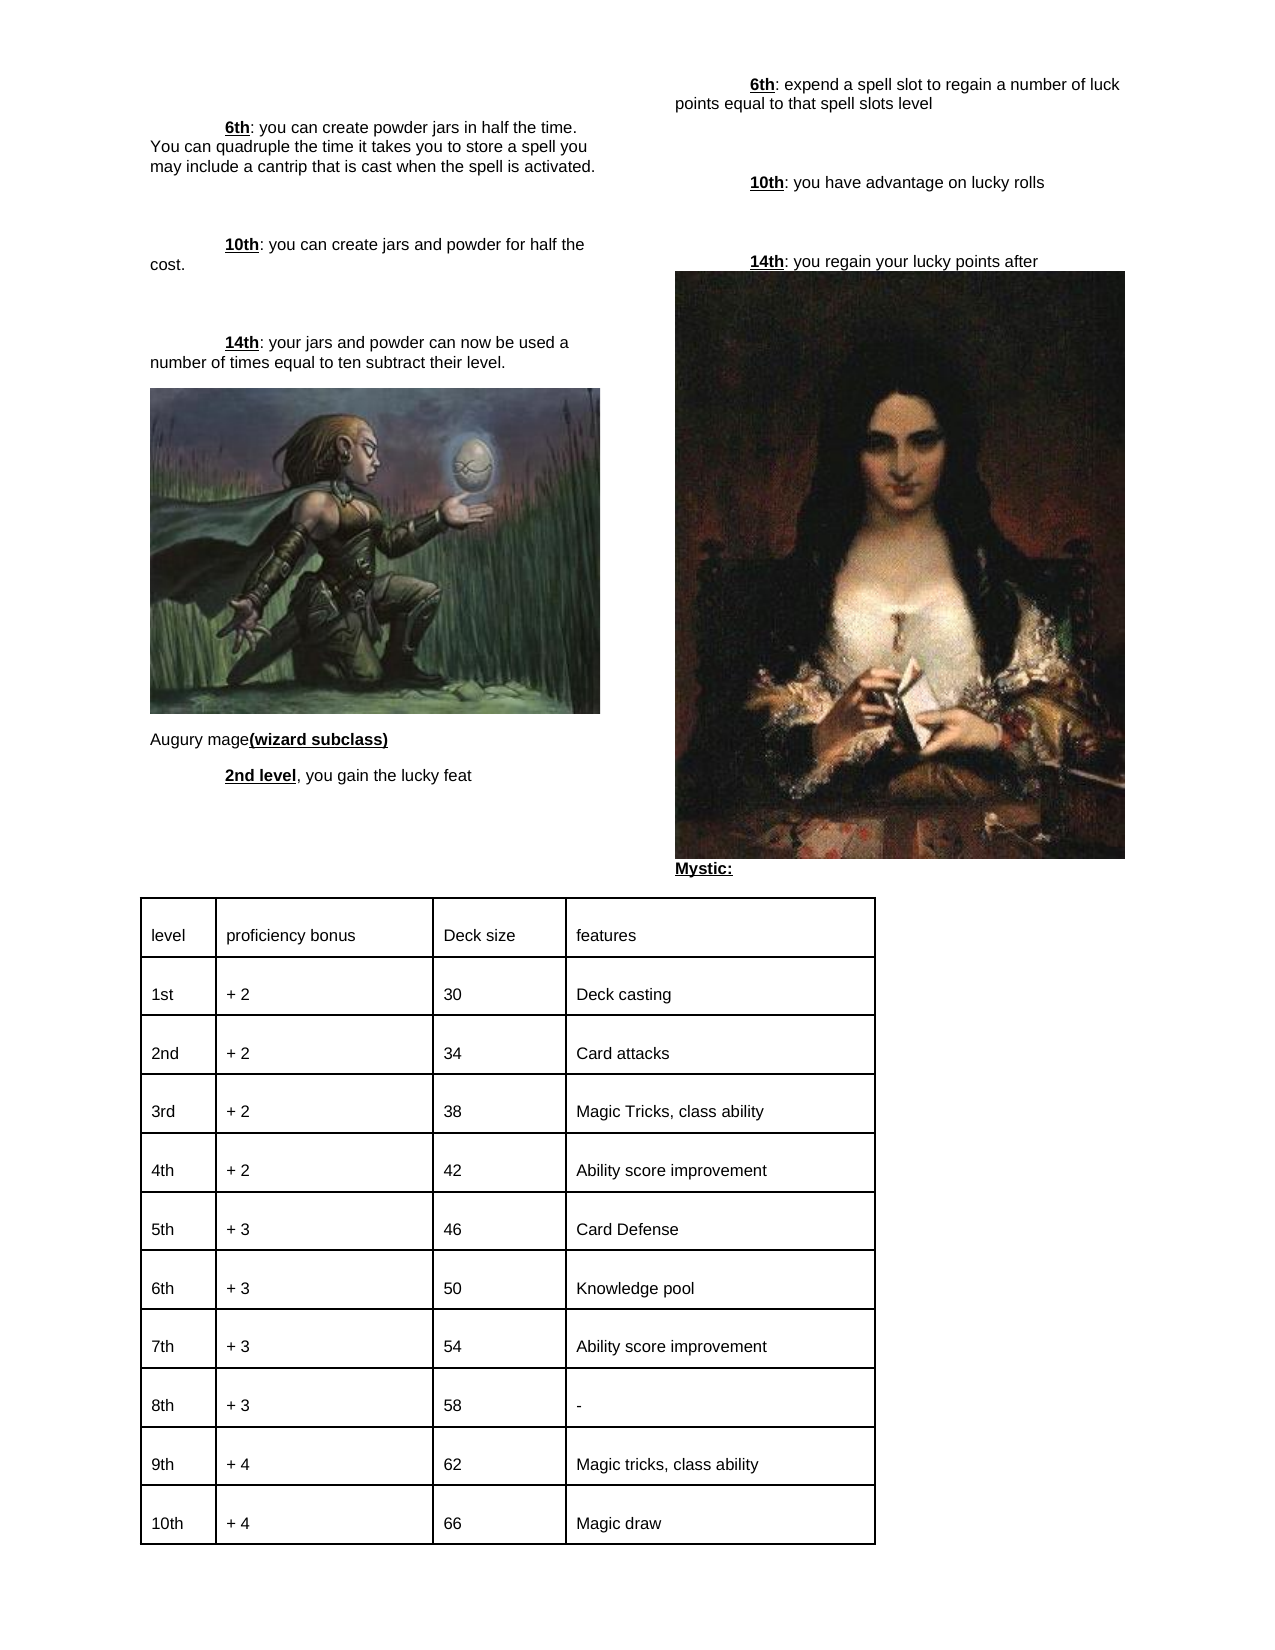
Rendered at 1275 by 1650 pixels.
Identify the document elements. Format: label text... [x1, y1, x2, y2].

table_header level [142, 899, 215, 956]
text 6th: expend a spell slot to regain a number of luck points equal to that spell slots level [675, 75, 1125, 113]
text 6th: you can create powder jars in half the time. You can quadruple the time it takes you to store a spell you may include a cantrip that is cast when the spell is activated. [150, 118, 600, 176]
text Augury mage(wizard subclass) [150, 730, 600, 749]
table_cell 66 [434, 1486, 565, 1543]
table_cell 38 [434, 1075, 565, 1132]
table_cell 6th [142, 1251, 215, 1308]
text 14th: you regain your lucky points after Mystic: [675, 859, 1125, 878]
table_cell + 2 [217, 1075, 432, 1132]
table_cell 7th [142, 1310, 215, 1367]
table_header features [567, 899, 874, 956]
table_cell 3rd [142, 1075, 215, 1132]
table_cell + 3 [217, 1193, 432, 1249]
text 10th: you can create jars and powder for half the cost. [150, 235, 600, 273]
table_cell Magic tricks, class ability [567, 1428, 874, 1484]
text 14th: your jars and powder can now be used a number of times equal to ten subtract their level. [150, 333, 600, 372]
table_cell 54 [434, 1310, 565, 1367]
text 2nd level, you gain the lucky feat [150, 766, 600, 785]
table_cell Magic draw [567, 1486, 874, 1543]
table_cell 42 [434, 1134, 565, 1191]
table_cell 46 [434, 1193, 565, 1249]
table_cell Card attacks [567, 1016, 874, 1073]
table_header proficiency bonus [217, 899, 432, 956]
table_cell 58 [434, 1369, 565, 1426]
text 14th: you regain your lucky points after Mystic: [675, 252, 1125, 271]
table_header Deck size [434, 899, 565, 956]
table_cell + 2 [217, 958, 432, 1014]
table_cell + 2 [217, 1134, 432, 1191]
table_cell + 3 [217, 1310, 432, 1367]
text 10th: you have advantage on lucky rolls [675, 173, 1125, 192]
table_cell Magic Tricks, class ability [567, 1075, 874, 1132]
table_cell 1st [142, 958, 215, 1014]
table_cell Knowledge pool [567, 1251, 874, 1308]
table_cell 9th [142, 1428, 215, 1484]
table_cell 62 [434, 1428, 565, 1484]
table_cell + 2 [217, 1016, 432, 1073]
table_cell 5th [142, 1193, 215, 1249]
table_cell 50 [434, 1251, 565, 1308]
table_cell - [567, 1369, 874, 1426]
table_cell 10th [142, 1486, 215, 1543]
table_cell + 4 [217, 1428, 432, 1484]
table_cell 30 [434, 958, 565, 1014]
table_cell 2nd [142, 1016, 215, 1073]
picture [675, 271, 1125, 859]
table_cell 34 [434, 1016, 565, 1073]
table_cell + 4 [217, 1486, 432, 1543]
table_cell + 3 [217, 1251, 432, 1308]
table_cell 8th [142, 1369, 215, 1426]
table_cell 4th [142, 1134, 215, 1191]
table_cell Deck casting [567, 958, 874, 1014]
table_cell + 3 [217, 1369, 432, 1426]
picture [150, 388, 600, 714]
table_cell Ability score improvement [567, 1134, 874, 1191]
table_cell Card Defense [567, 1193, 874, 1249]
table_cell Ability score improvement [567, 1310, 874, 1367]
